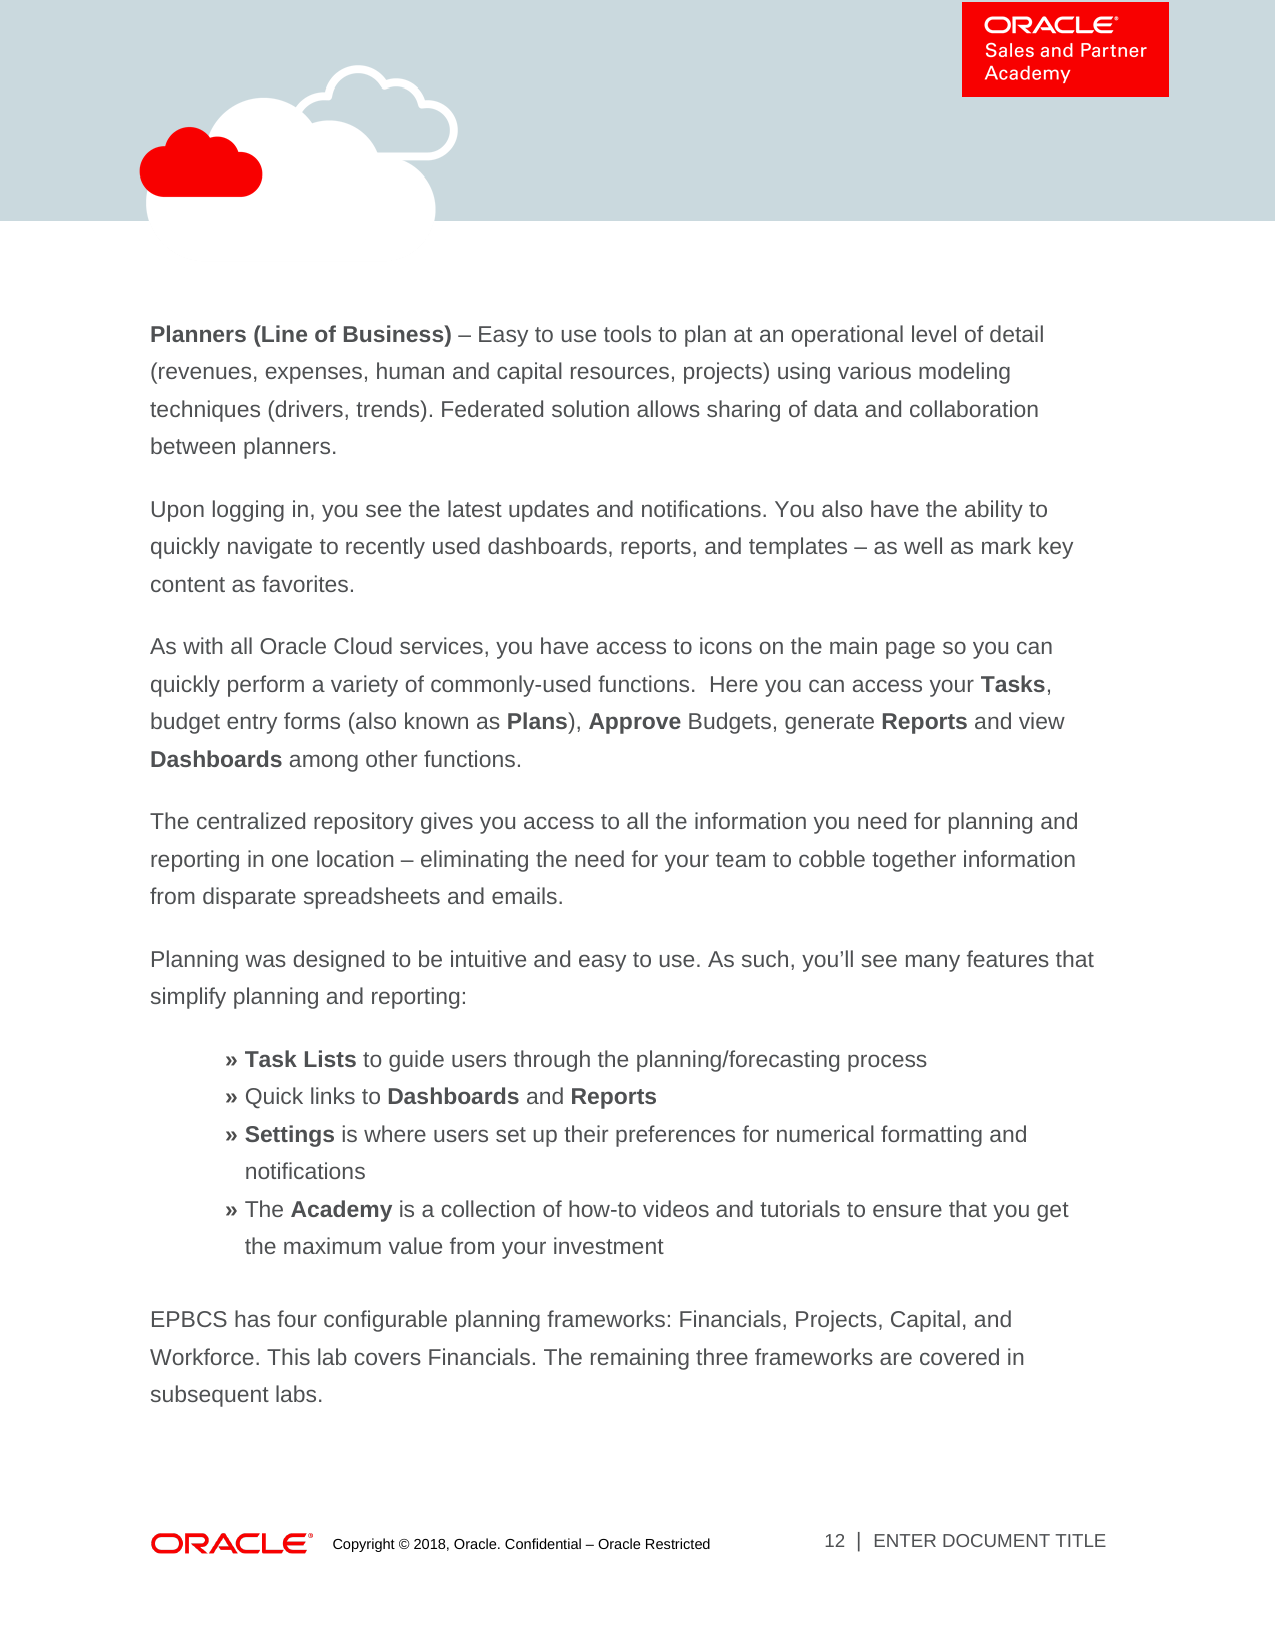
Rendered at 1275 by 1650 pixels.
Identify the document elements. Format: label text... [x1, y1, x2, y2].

text As with all Oracle Cloud services, you have access to icons on the main page so you can quickly perform a variety of commonly-used functions. Here you can access your Tasks, budget entry forms (also known as Plans), Approve Budgets, generate Reports and view Dashboards among other functions. [150, 622, 1106, 772]
text EPBCS has four configurable planning frameworks: Financials, Projects, Capital, and Workforce. This lab covers Financials. The remaining three frameworks are covered in subsequent labs. [150, 1295, 1106, 1407]
text The Academy is a collection of how-to videos and tutorials to ensure that you get the maximum value from your investment [225, 1184, 1106, 1259]
text Quick links to Dashboards and Reports [225, 1072, 1106, 1109]
text Upon logging in, you see the latest updates and notifications. You also have the ability to quickly navigate to recently used dashboards, reports, and templates – as well as mark key content as favorites. [150, 484, 1106, 597]
picture [150, 1514, 327, 1574]
text Task Lists to guide users through the planning/forecasting process [225, 1034, 1106, 1072]
text The centralized repository gives you access to all the information you need for planning and reporting in one location – eliminating the need for your team to cobble together information from disparate spreadsheets and emails. [150, 797, 1106, 909]
text Planning was designed to be intuitive and easy to use. As such, you’ll see many features that simplify planning and reporting: [150, 934, 1106, 1009]
text Planners (Line of Business) – Easy to use tools to plan at an operational level of detail (revenues, expenses, human and capital resources, projects) using various modeling techniques (drivers, trends). Federated solution allows sharing of data and collaboration between planners. [150, 309, 1106, 459]
text Settings is where users set up their preferences for numerical formatting and notifications [225, 1109, 1106, 1184]
picture [0, 0, 1275, 267]
